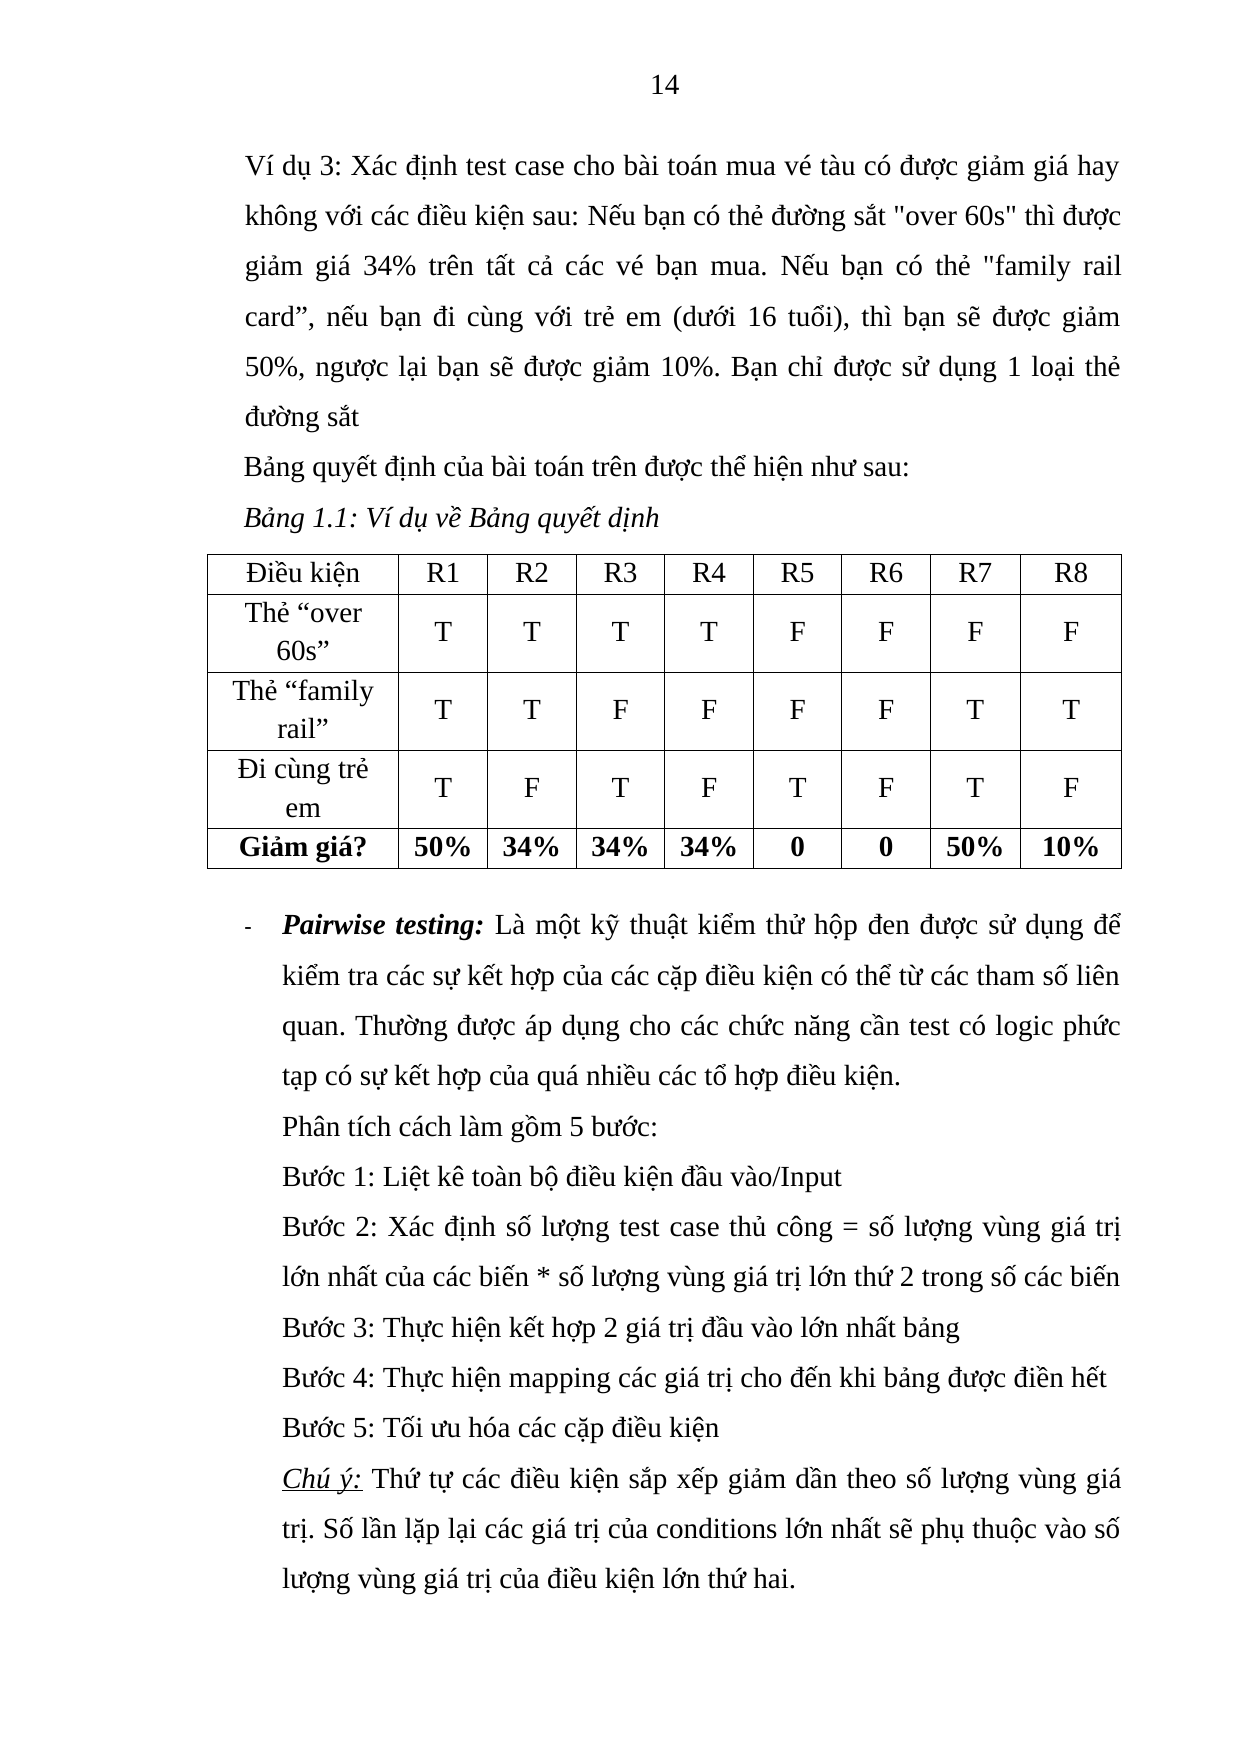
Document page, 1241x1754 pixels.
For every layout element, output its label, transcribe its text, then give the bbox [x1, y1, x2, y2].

table_cell F [1021, 751, 1121, 828]
text Ví dụ 3: Xác định test case cho bài toán mua vé tàu có được giảm giá hay không với các điều kiện sau: Nếu bạn có thẻ đường sắt "over 60s" thì được giảm giá 34% trên tất cả các vé bạn mua. Nếu bạn có thẻ "family rail card”, nếu bạn đi cùng với trẻ em (dưới 16 tuổi), thì bạn sẽ được giảm 50%, ngược lại bạn sẽ được giảm 10%. Bạn chỉ được sử dụng 1 loại thẻ đường sắt [244, 148, 1122, 433]
table_cell T [399, 595, 487, 672]
table_cell F [1021, 595, 1121, 672]
table_header Điều kiện [208, 555, 398, 594]
table_header R1 [399, 555, 487, 594]
table_cell Đi cùng trẻ em [208, 751, 398, 828]
table_cell F [488, 751, 576, 828]
table_cell Thẻ “over 60s” [208, 595, 398, 672]
table_cell 0 [754, 829, 841, 868]
table_header R6 [842, 555, 930, 594]
table_cell T [399, 673, 487, 750]
table_cell F [842, 751, 930, 828]
table_header R2 [488, 555, 576, 594]
table_cell T [399, 751, 487, 828]
table_header R5 [754, 555, 841, 594]
list Bước 2: Xác định số lượng test case thủ công = số lượng vùng giá trị lớn nhất của các biến * số lượng vùng giá trị lớn thứ 2 trong số các biến [282, 1209, 1122, 1293]
table_cell 10% [1021, 829, 1121, 868]
table_cell F [754, 673, 841, 750]
table_cell T [754, 751, 841, 828]
table_header R3 [577, 555, 664, 594]
text Bảng quyết định của bài toán trên được thể hiện như sau: [207, 449, 1122, 483]
text Bảng 1.1: Ví dụ về Bảng quyết dịnh [207, 500, 1122, 533]
table_cell 0 [842, 829, 930, 868]
table_cell T [577, 595, 664, 672]
table_cell 34% [665, 829, 753, 868]
table_cell F [842, 595, 930, 672]
table_cell 34% [577, 829, 664, 868]
table_cell F [665, 673, 753, 750]
table_header R8 [1021, 555, 1121, 594]
table_cell F [931, 595, 1020, 672]
table_cell Giảm giá? [208, 829, 398, 868]
table_cell T [931, 751, 1020, 828]
table_header R4 [665, 555, 753, 594]
table_cell 50% [399, 829, 487, 868]
table_cell T [931, 673, 1020, 750]
list Chú ý: Thứ tự các điều kiện sắp xếp giảm dần theo số lượng vùng giá trị. Số lần lặp lại các giá trị của conditions lớn nhất sẽ phụ thuộc vào số lượng vùng giá trị của điều kiện lớn thứ hai. [282, 1461, 1122, 1595]
table_cell T [488, 673, 576, 750]
table_cell Thẻ “family rail” [208, 673, 398, 750]
table_cell F [842, 673, 930, 750]
list Bước 1: Liệt kê toàn bộ điều kiện đầu vào/Input [282, 1159, 1122, 1192]
table_cell 34% [488, 829, 576, 868]
list Phân tích cách làm gồm 5 bước: [282, 1109, 1122, 1142]
table_cell T [577, 751, 664, 828]
list Pairwise testing: Là một kỹ thuật kiểm thử hộp đen được sử dụng để kiểm tra các sự kết hợp của các cặp điều kiện có thể từ các tham số liên quan. Thường được áp dụng cho các chức năng cần test có logic phức tạp có sự kết hợp của quá nhiều các tổ hợp điều kiện. [244, 907, 1122, 1092]
table_cell F [577, 673, 664, 750]
table_cell F [754, 595, 841, 672]
table_header R7 [931, 555, 1020, 594]
table_cell T [665, 595, 753, 672]
list Bước 5: Tối ưu hóa các cặp điều kiện [282, 1411, 1122, 1444]
list Bước 3: Thực hiện kết hợp 2 giá trị đầu vào lớn nhất bảng [282, 1310, 1122, 1343]
list Bước 4: Thực hiện mapping các giá trị cho đến khi bảng được điền hết [282, 1360, 1122, 1394]
table_cell 50% [931, 829, 1020, 868]
table_cell T [1021, 673, 1121, 750]
table_cell T [488, 595, 576, 672]
table_cell F [665, 751, 753, 828]
